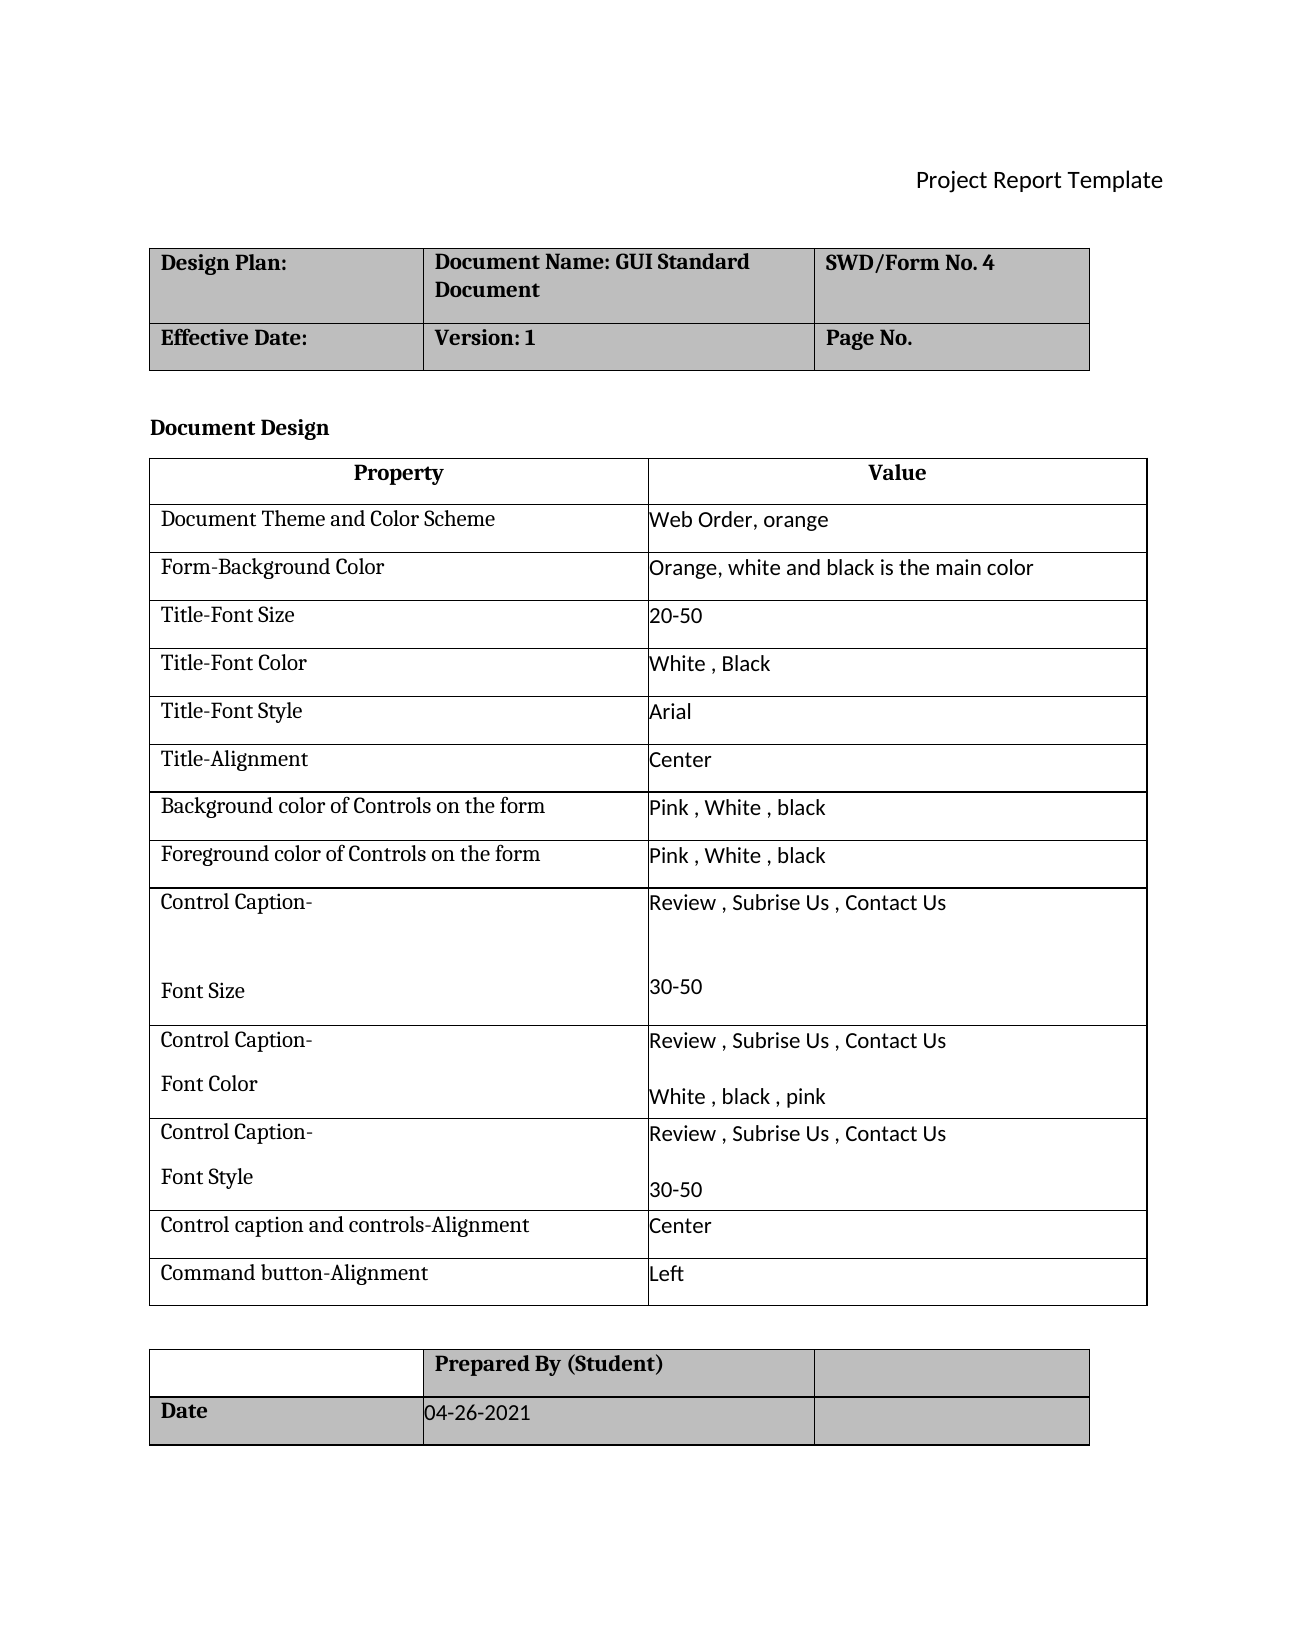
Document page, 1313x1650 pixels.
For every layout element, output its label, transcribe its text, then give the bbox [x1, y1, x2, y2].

table_cell Pink , White , black [649, 793, 1146, 839]
table_cell Document Theme and Color Scheme [150, 505, 648, 552]
table_header Property [150, 459, 648, 504]
table_cell 04-26-2021 [424, 1398, 814, 1444]
subtitle Project Report Template [139, 164, 1163, 195]
table_cell Title-Font Color [150, 649, 648, 696]
table_cell Orange, white and black is the main color [649, 553, 1146, 600]
table_cell Title-Font Size [150, 601, 648, 648]
table_cell Page No. [815, 324, 1089, 370]
table_cell Arial [649, 697, 1146, 743]
table_cell Version: 1 [424, 324, 814, 370]
table_cell Web Order, orange [649, 505, 1146, 552]
table_cell Control Caption- Font Size [150, 889, 648, 1025]
table_header Design Plan: [150, 249, 423, 323]
table_header Value [649, 459, 1146, 504]
table_cell 20-50 [649, 601, 1146, 648]
table_cell Foreground color of Controls on the form [150, 841, 648, 887]
table_cell Title-Font Style [150, 697, 648, 743]
table_header [815, 1350, 1089, 1396]
table_cell Center [649, 745, 1146, 791]
table_cell Control Caption- Font Color [150, 1026, 648, 1118]
table_cell [815, 1398, 1089, 1444]
table_cell Effective Date: [150, 324, 423, 370]
table_cell Form-Background Color [150, 553, 648, 600]
table_header [150, 1350, 423, 1396]
table_cell Control caption and controls-Alignment [150, 1211, 648, 1258]
table_cell Left [649, 1259, 1146, 1305]
subtitle Document Design [150, 415, 1175, 441]
table_cell Title-Alignment [150, 745, 648, 791]
table_cell Command button-Alignment [150, 1259, 648, 1305]
table_header Prepared By (Student) [424, 1350, 814, 1396]
table_header SWD/Form No. 4 [815, 249, 1089, 323]
table_header Document Name: GUI Standard Document [424, 249, 814, 323]
table_cell Review , Subrise Us , Contact Us White , black , pink [649, 1026, 1146, 1118]
table_cell Center [649, 1211, 1146, 1258]
table_cell Review , Subrise Us , Contact Us 30-50 [649, 889, 1146, 1025]
table_cell Control Caption- Font Style [150, 1119, 648, 1210]
table_cell Background color of Controls on the form [150, 793, 648, 839]
table_cell Pink , White , black [649, 841, 1146, 887]
table_cell White , Black [649, 649, 1146, 696]
table_cell Date [150, 1398, 423, 1444]
table_cell Review , Subrise Us , Contact Us 30-50 30-50 [649, 1119, 1146, 1210]
